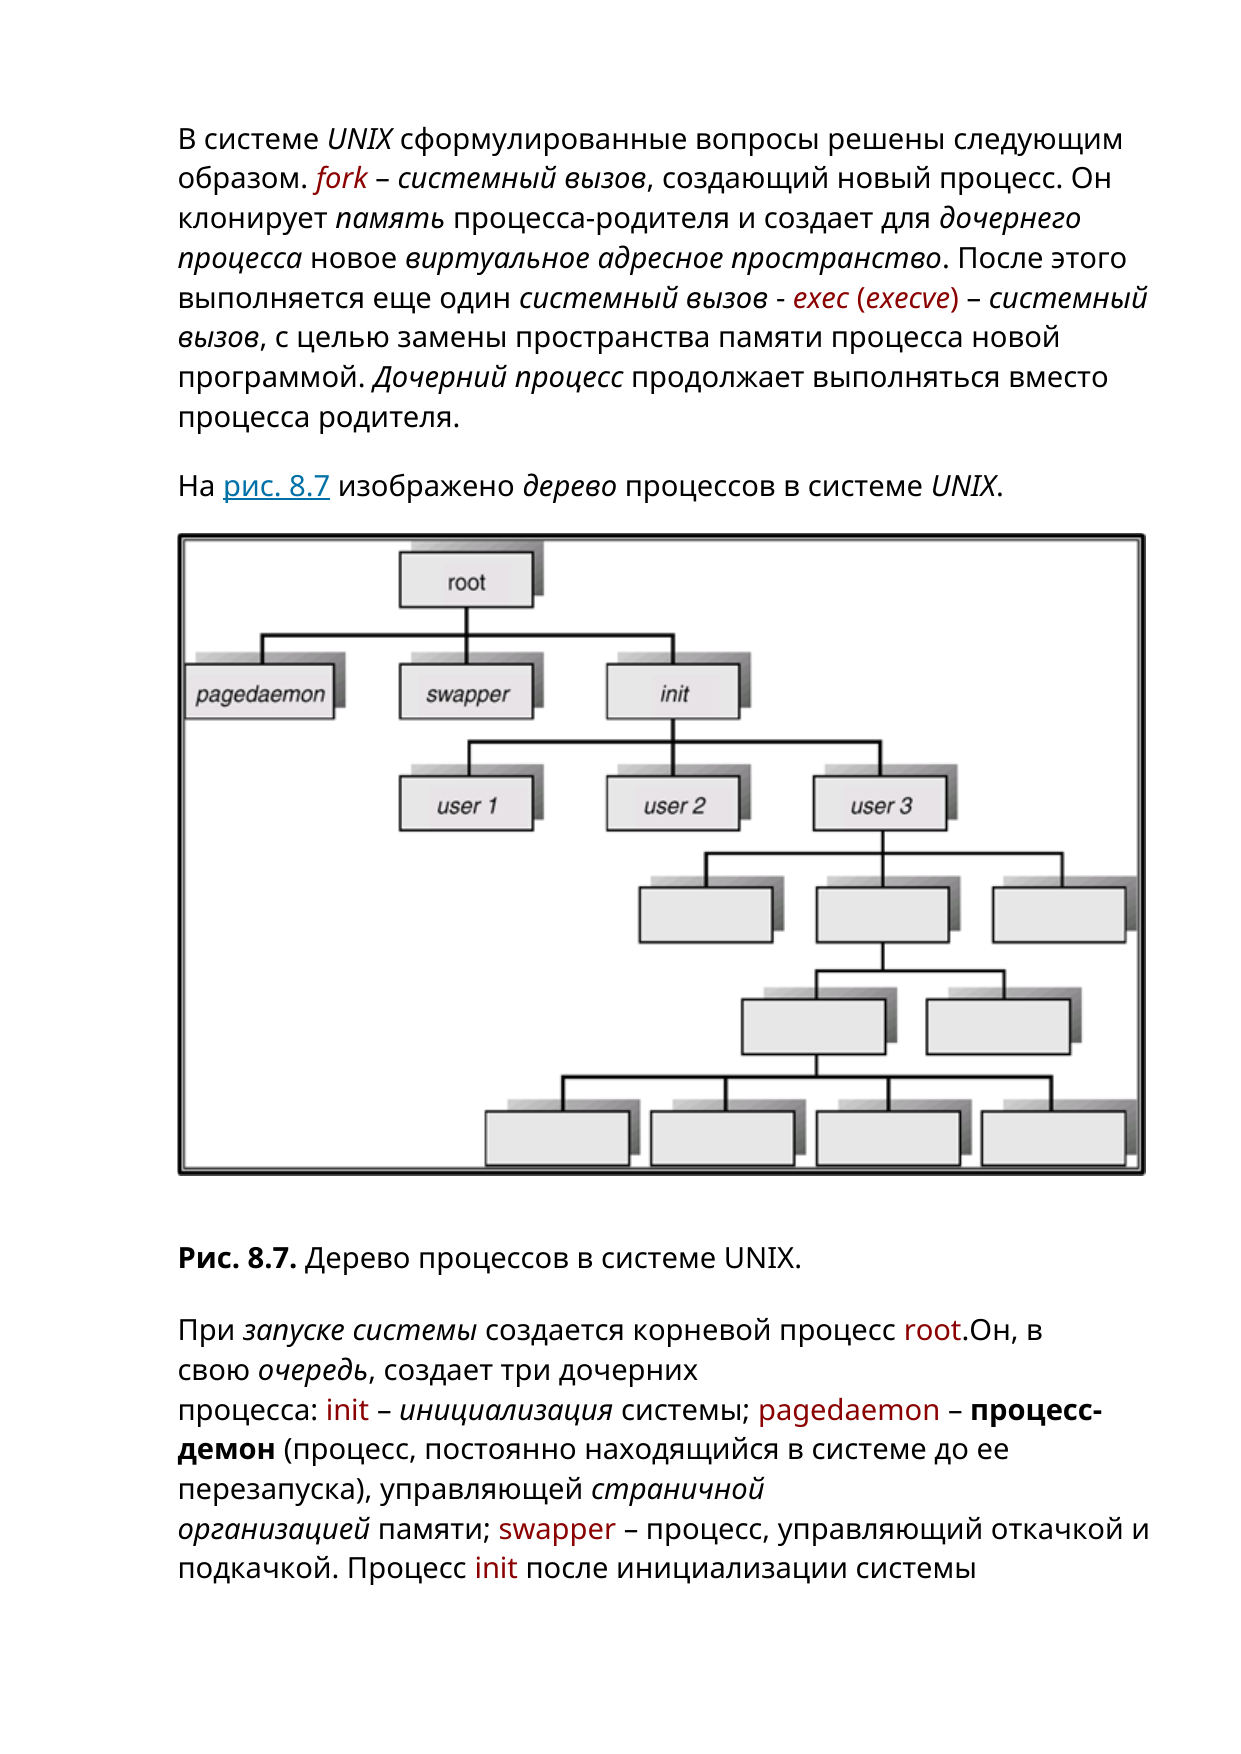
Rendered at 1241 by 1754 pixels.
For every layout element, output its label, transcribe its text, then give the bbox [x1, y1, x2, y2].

text На рис. 8.7 изображено дерево процессов в системе UNIX. [177, 465, 1152, 504]
picture [177, 533, 1146, 1176]
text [177, 1309, 1152, 1587]
text Рис. 8.7. Дерево процессов в системе UNIX. [177, 1195, 1152, 1277]
text В системе UNIX сформулированные вопросы решены следующим образом. fork – системный вызов, создающий новый процесс. Он клонирует память процесса-родителя и создает для дочернего процесса новое виртуальное адресное пространство. После этого выполняется еще один системный вызов - exec (execve) – системный вызов, с целью замены пространства памяти процесса новой программой. Дочерний процесс продолжает выполняться вместо процесса родителя. [177, 118, 1152, 436]
